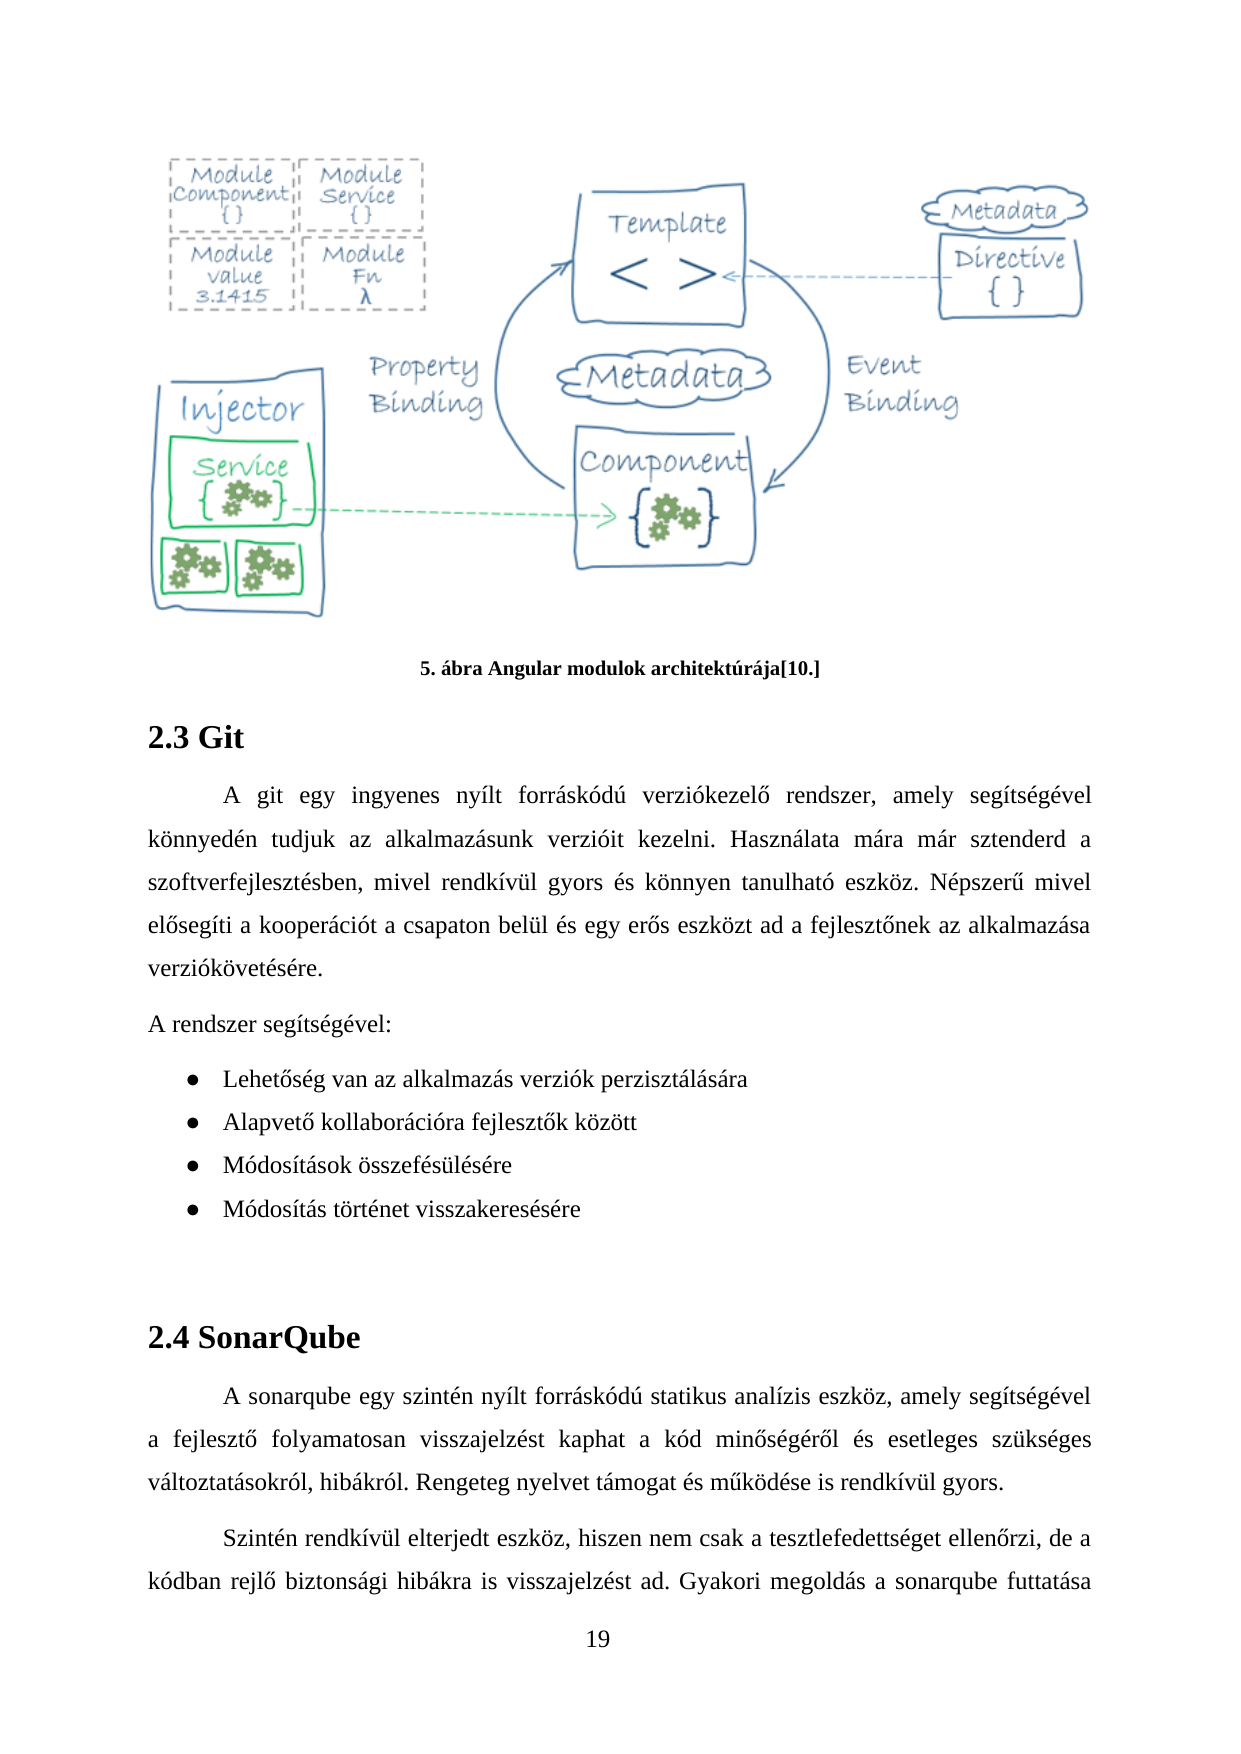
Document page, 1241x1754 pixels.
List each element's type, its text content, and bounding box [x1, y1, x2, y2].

list Alapvető kollaborációra fejlesztők között [185, 1107, 1092, 1136]
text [148, 1523, 1092, 1595]
list Lehetőség van az alkalmazás verziók perzisztálására [185, 1064, 1092, 1093]
subtitle Git [148, 717, 1092, 755]
list Módosítások összefésülésére [185, 1151, 1092, 1179]
text A sonarqube egy szintén nyílt forráskódú statikus analízis eszköz, amely segítségével a fejlesztő folyamatosan visszajelzést kaphat a kód minőségéről és esetleges szükséges változtatásokról, hibákról. Rengeteg nyelvet támogat és működése is rendkívül gyors. [148, 1381, 1092, 1496]
text A rendszer segítségével: [148, 1009, 1092, 1037]
list Módosítás történet visszakeresésére [185, 1194, 1092, 1222]
subtitle SonarQube [148, 1317, 1092, 1356]
picture [147, 147, 1093, 629]
text A git egy ingyenes nyílt forráskódú verziókezelő rendszer, amely segítségével könnyedén tudjuk az alkalmazásunk verzióit kezelni. Használata mára már sztenderd a szoftverfejlesztésben, mivel rendkívül gyors és könnyen tanulható eszköz. Népszerű mivel elősegíti a kooperációt a csapaton belül és egy erős eszközt ad a fejlesztőnek az alkalmazása verziókövetésére. [148, 781, 1092, 982]
